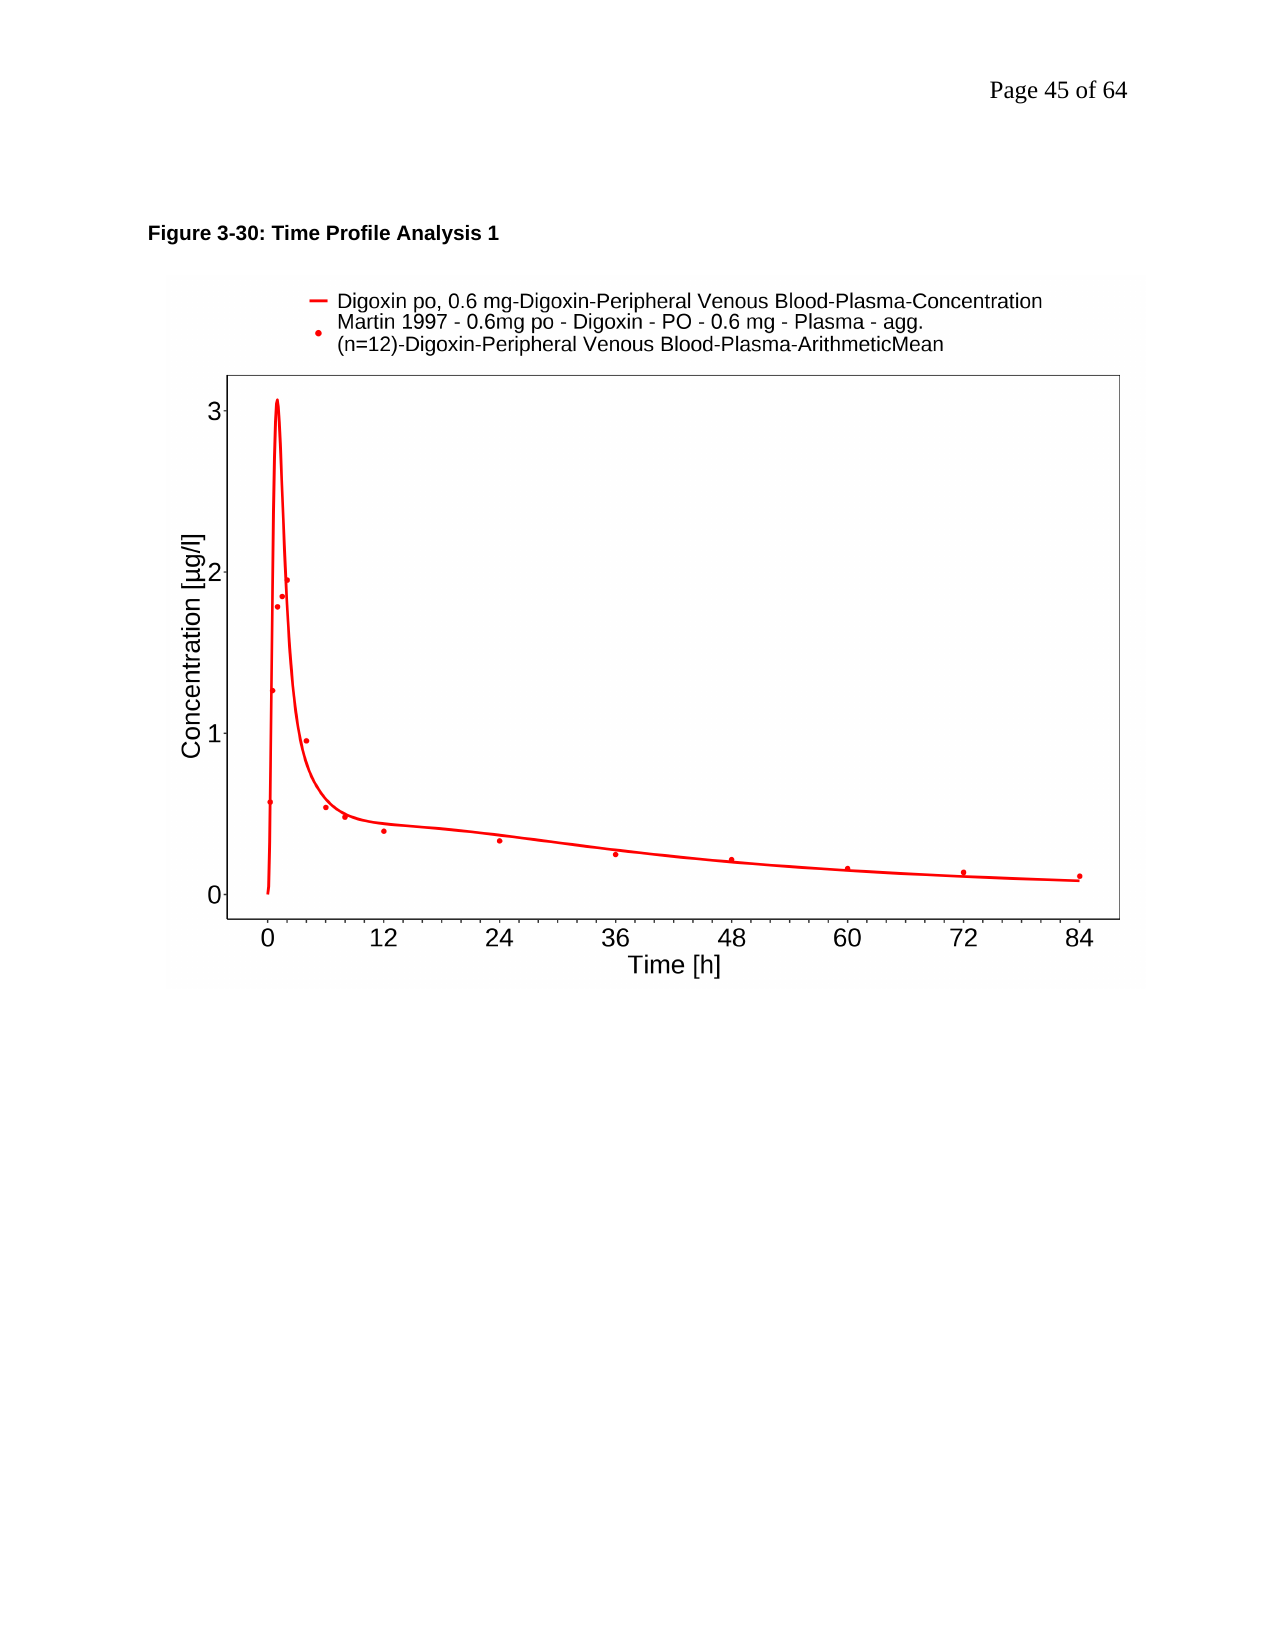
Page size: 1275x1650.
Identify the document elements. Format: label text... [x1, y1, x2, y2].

picture [166, 275, 1146, 989]
text Figure 3-30: Time Profile Analysis 1 [148, 221, 1127, 245]
